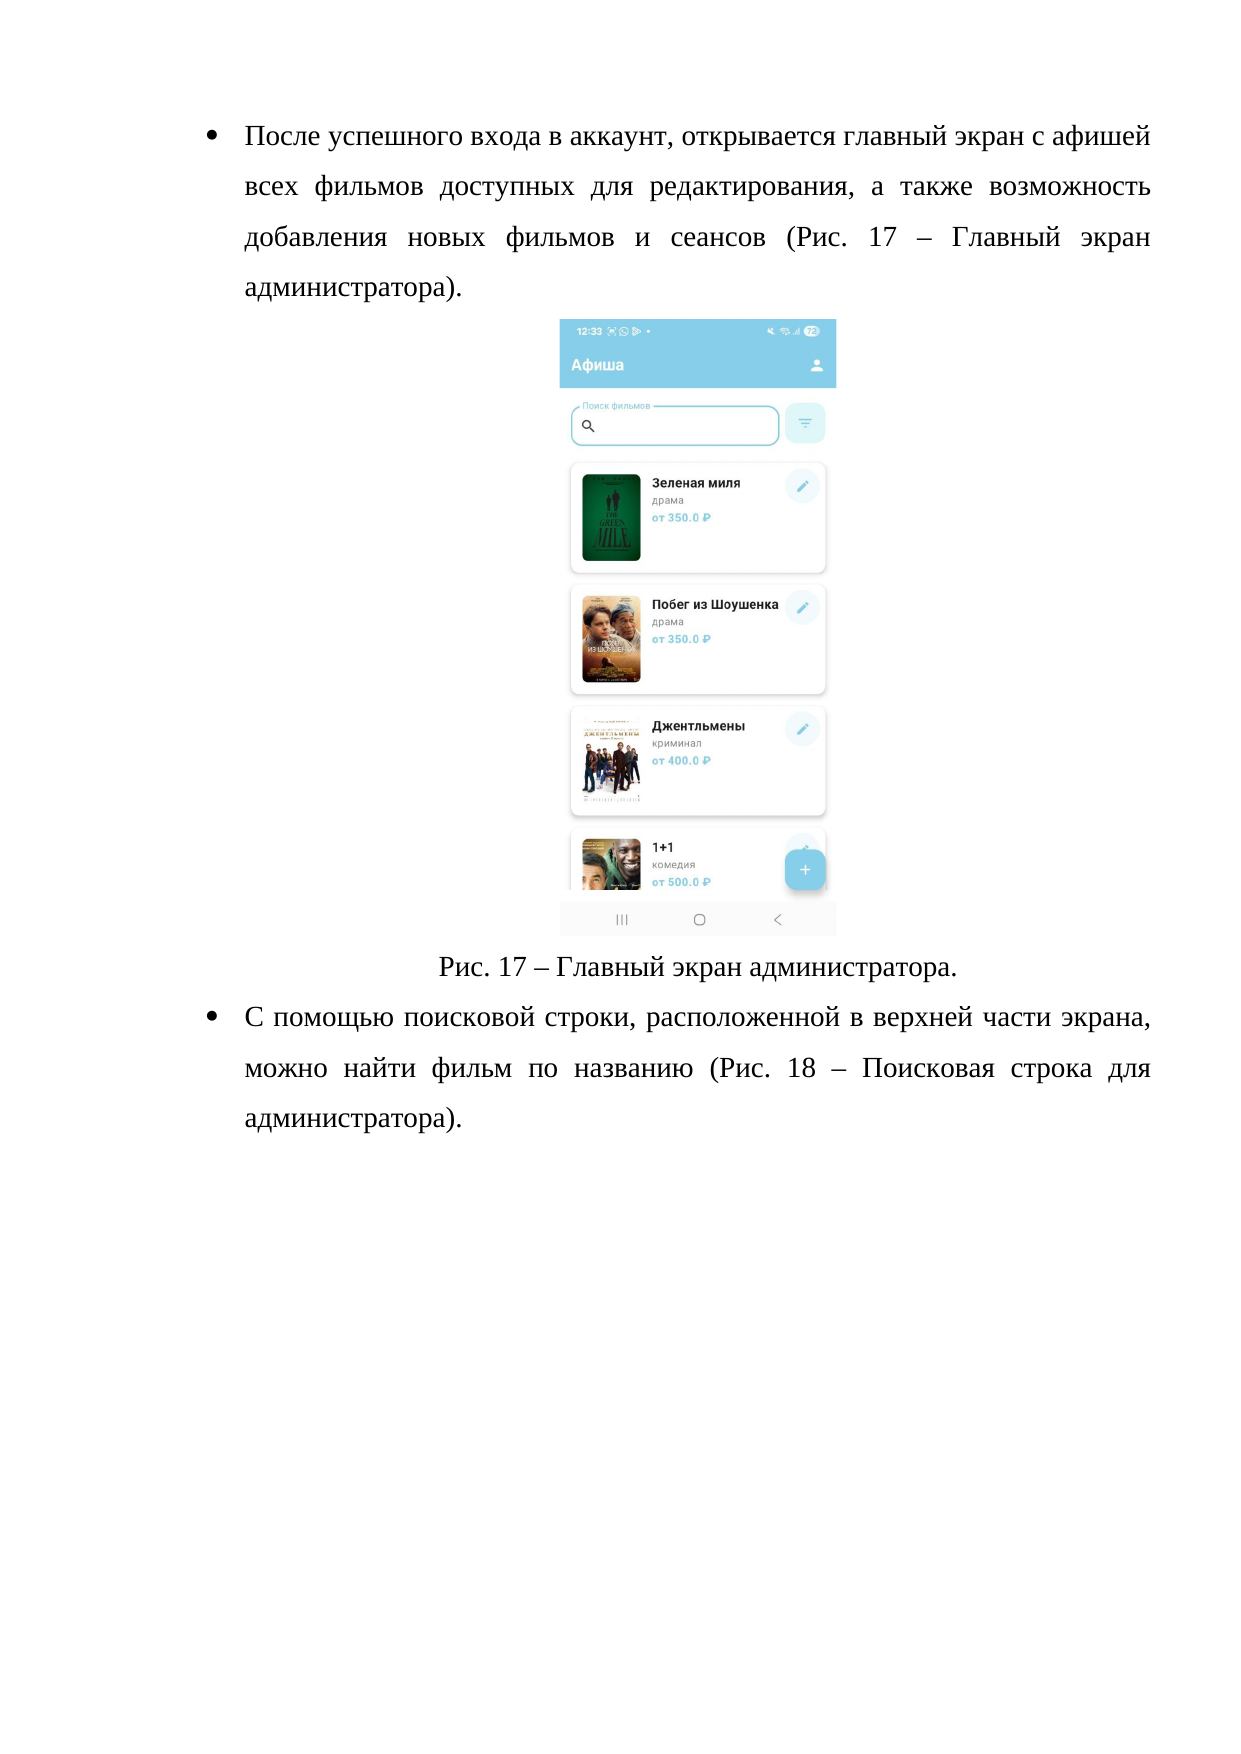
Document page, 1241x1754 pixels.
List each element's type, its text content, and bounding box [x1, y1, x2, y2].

list После успешного входа в аккаунт, открывается главный экран с афишей всех фильмов доступных для редактирования, а также возможность добавления новых фильмов и сеансов (Рис. 17 – Главный экран администратора). [207, 118, 1152, 303]
list С помощью поисковой строки, расположенной в верхней части экрана, можно найти фильм по названию (Рис. 18 – Поисковая строка для администратора). [207, 999, 1152, 1134]
list Рис. 17 – Главный экран администратора. [244, 949, 1152, 983]
picture [559, 319, 837, 936]
